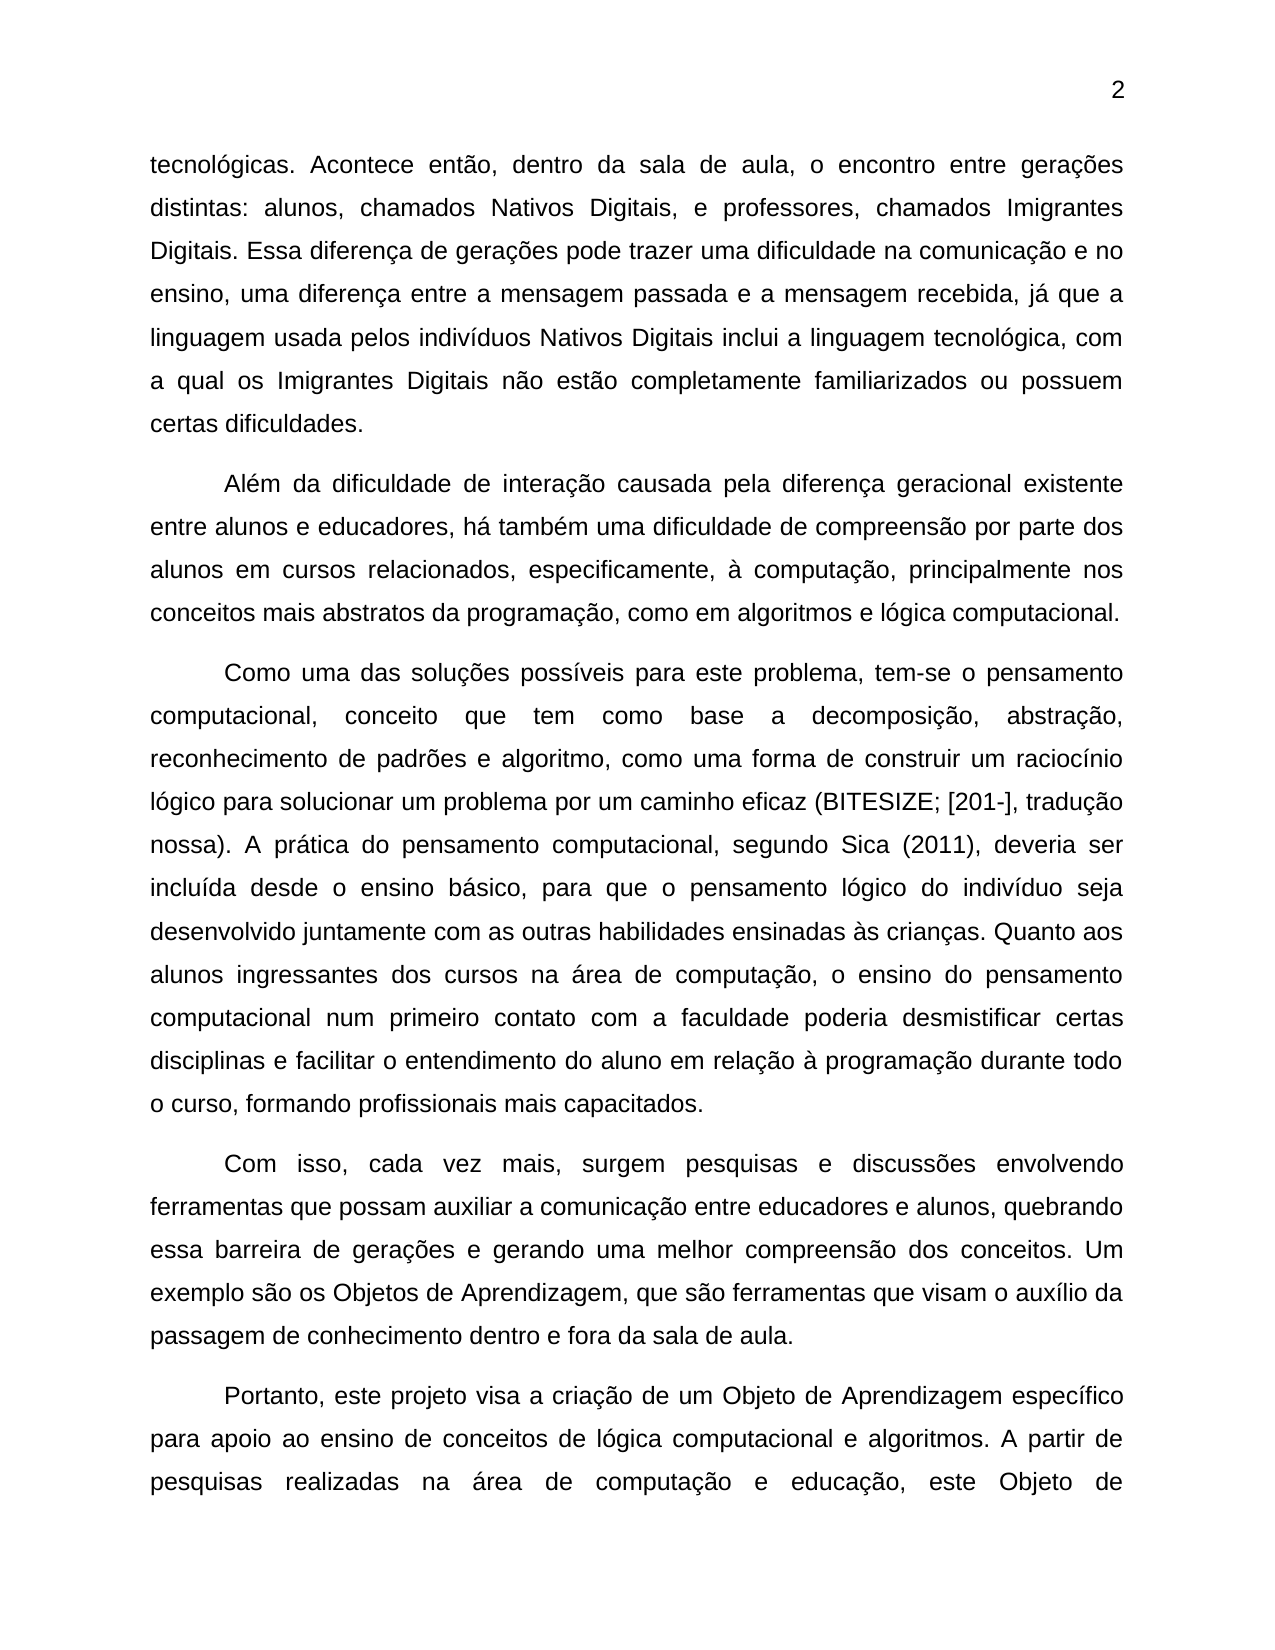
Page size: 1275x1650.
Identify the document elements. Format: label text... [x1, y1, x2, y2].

text Além da dificuldade de interação causada pela diferença geracional existente entre alunos e educadores, há também uma dificuldade de compreensão por parte dos alunos em cursos relacionados, especificamente, à computação, principalmente nos conceitos mais abstratos da programação, como em algoritmos e lógica computacional. [150, 468, 1125, 627]
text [150, 1381, 1125, 1496]
text Com isso, cada vez mais, surgem pesquisas e discussões envolvendo ferramentas que possam auxiliar a comunicação entre educadores e alunos, quebrando essa barreira de gerações e gerando uma melhor compreensão dos conceitos. Um exemplo são os Objetos de Aprendizagem, que são ferramentas que visam o auxílio da passagem de conhecimento dentro e fora da sala de aula. [150, 1149, 1125, 1350]
text Como uma das soluções possíveis para este problema, tem-se o pensamento computacional, conceito que tem como base a decomposição, abstração, reconhecimento de padrões e algoritmo, como uma forma de construir um raciocínio lógico para solucionar um problema por um caminho eficaz (BITESIZE; [201-], tradução nossa). A prática do pensamento computacional, segundo Sica (2011), deveria ser incluída desde o ensino básico, para que o pensamento lógico do indivíduo seja desenvolvido juntamente com as outras habilidades ensinadas às crianças. Quanto aos alunos ingressantes dos cursos na área de computação, o ensino do pensamento computacional num primeiro contato com a faculdade poderia desmistificar certas disciplinas e facilitar o entendimento do aluno em relação à programação durante todo o curso, formando profissionais mais capacitados. [150, 658, 1125, 1118]
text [150, 150, 1125, 437]
